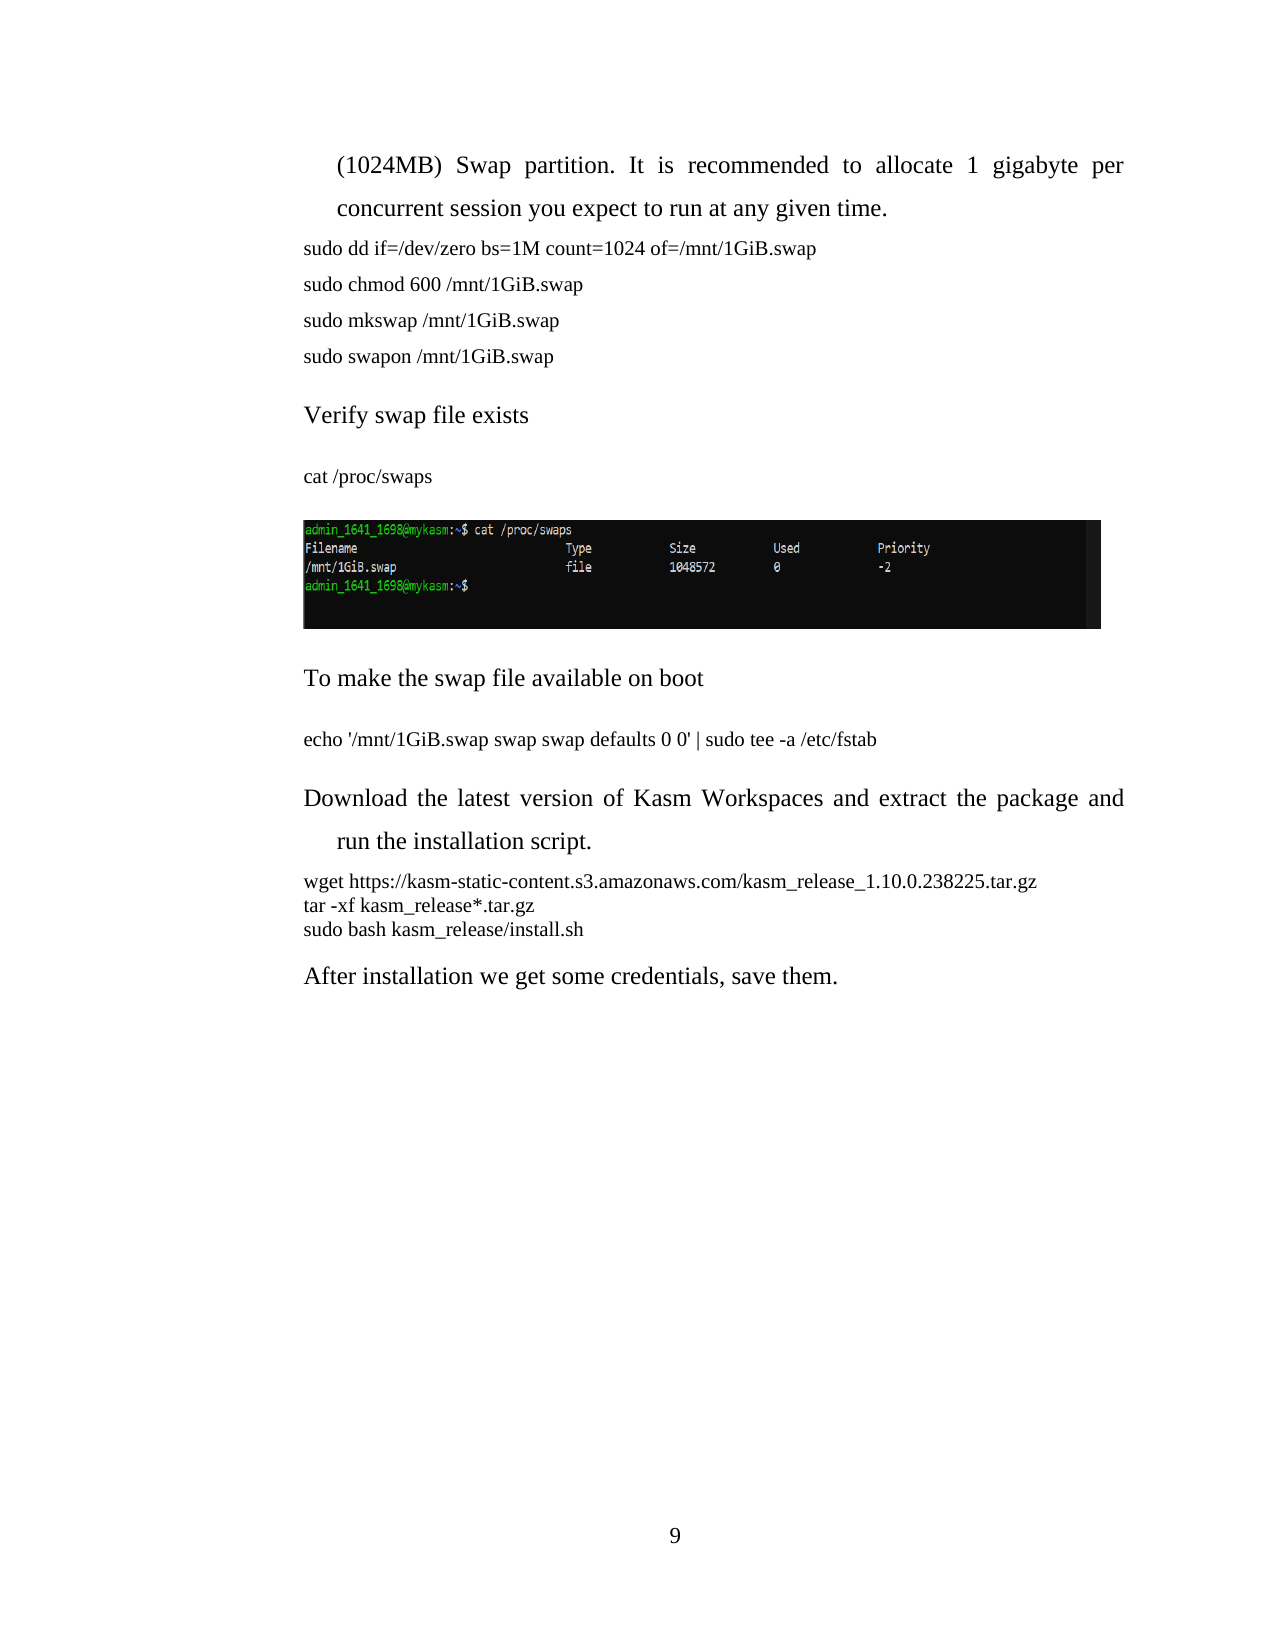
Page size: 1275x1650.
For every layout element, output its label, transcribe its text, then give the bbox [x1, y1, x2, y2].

text sudo chmod 600 /mnt/1GiB.swap [303, 272, 1125, 296]
text sudo dd if=/dev/zero bs=1M count=1024 of=/mnt/1GiB.swap [303, 236, 1125, 260]
text After installation we get some credentials, save them. [303, 961, 1125, 990]
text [303, 150, 1125, 222]
text cat /proc/swaps [303, 464, 1125, 488]
text To make the swap file available on boot [303, 663, 1125, 692]
text Verify swap file exists [303, 401, 1125, 429]
text Download the latest version of Kasm Workspaces and extract the package and run the installation script. [303, 783, 1125, 854]
text sudo mkswap /mnt/1GiB.swap [303, 308, 1125, 332]
picture [303, 520, 1101, 629]
text echo '/mnt/1GiB.swap swap swap defaults 0 0' | sudo tee -a /etc/fstab [303, 726, 1125, 751]
text sudo swapon /mnt/1GiB.swap [303, 344, 1125, 368]
text sudo bash kasm_release/install.sh [303, 917, 1125, 941]
text tar -xf kasm_release*.tar.gz [303, 893, 1125, 917]
text wget https://kasm-static-content.s3.amazonaws.com/kasm_release_1.10.0.238225.tar.gz [303, 869, 1125, 893]
